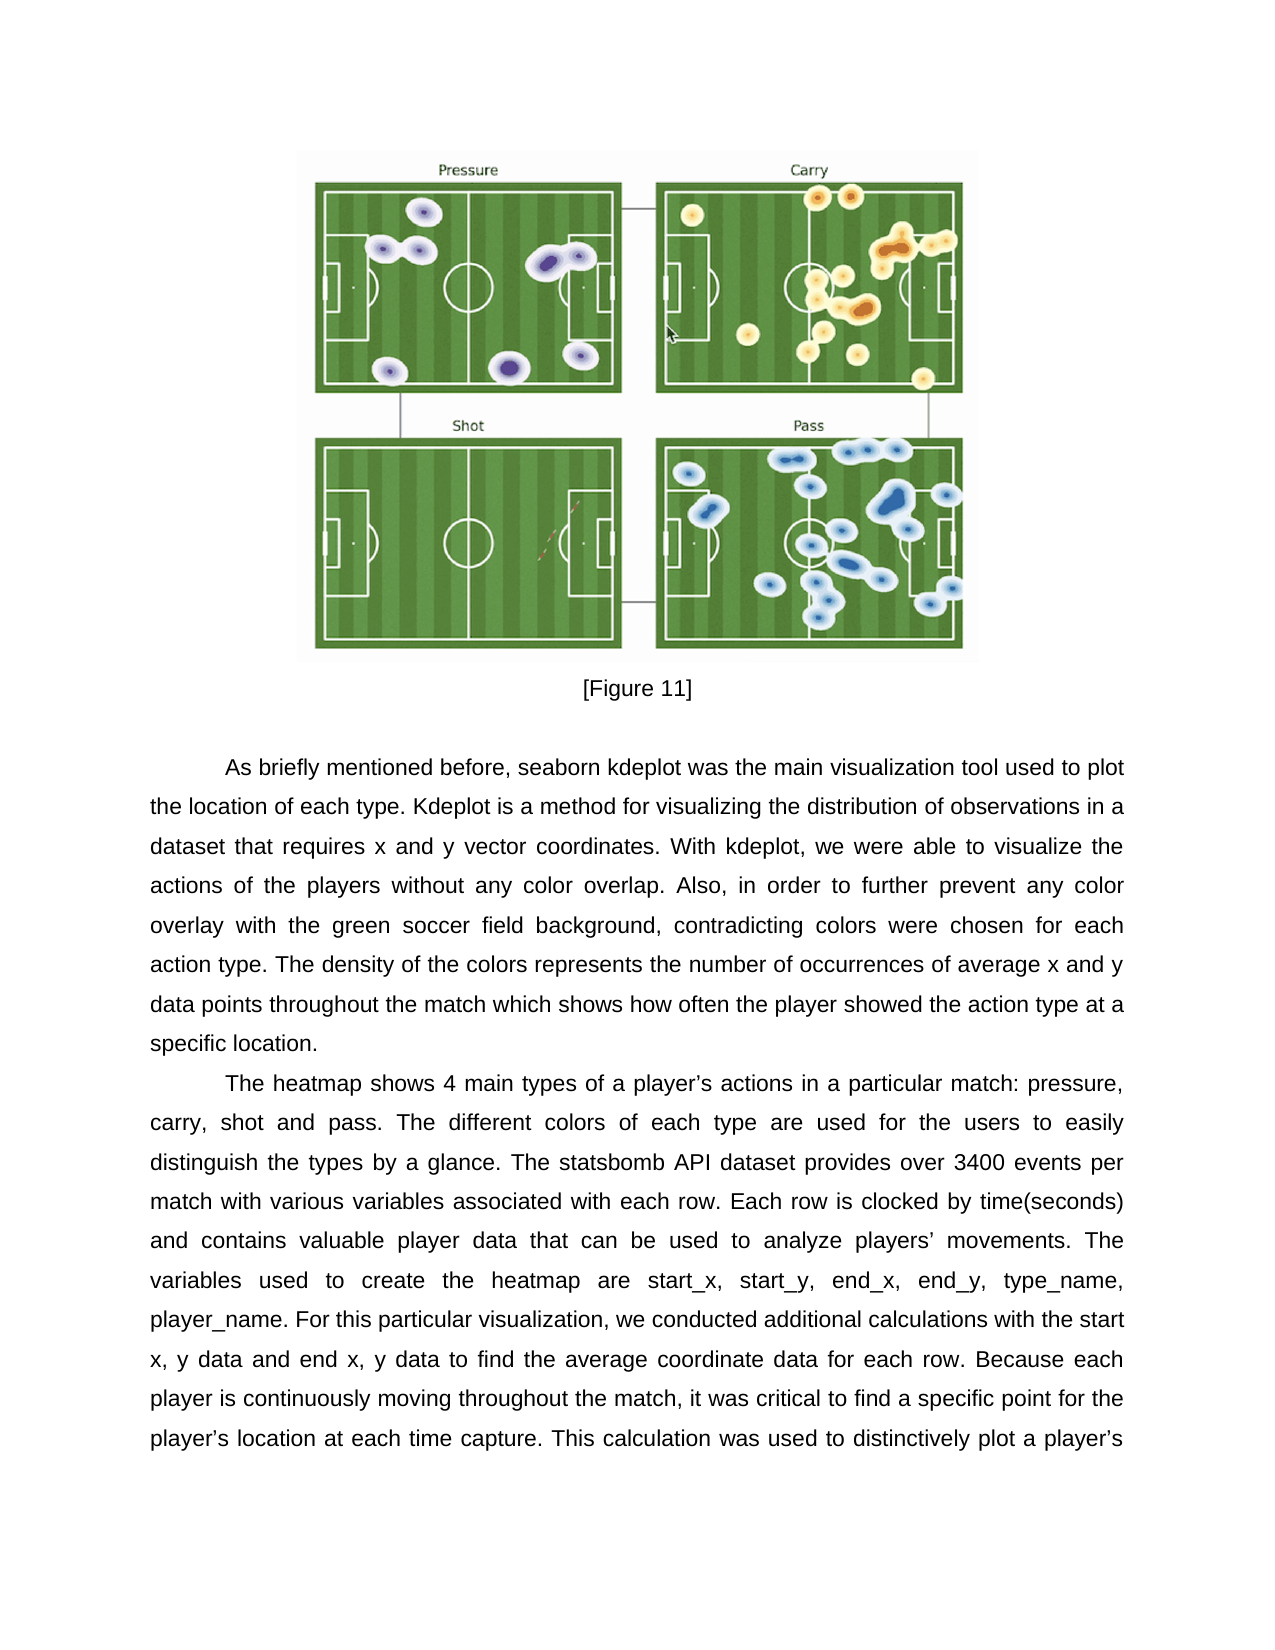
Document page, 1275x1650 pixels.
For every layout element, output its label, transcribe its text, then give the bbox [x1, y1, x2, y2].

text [150, 1069, 1125, 1451]
text [Figure 11] [150, 675, 1125, 701]
picture [296, 150, 979, 662]
text As briefly mentioned before, seaborn kdeplot was the main visualization tool used to plot the location of each type. Kdeplot is a method for visualizing the distribution of observations in a dataset that requires x and y vector coordinates. With kdeplot, we were able to visualize the actions of the players without any color overlap. Also, in order to further prevent any color overlay with the green soccer field background, contradicting colors were chosen for each action type. The density of the colors represents the number of occurrences of average x and y data points throughout the match which shows how often the player showed the action type at a specific location. [150, 754, 1125, 1056]
